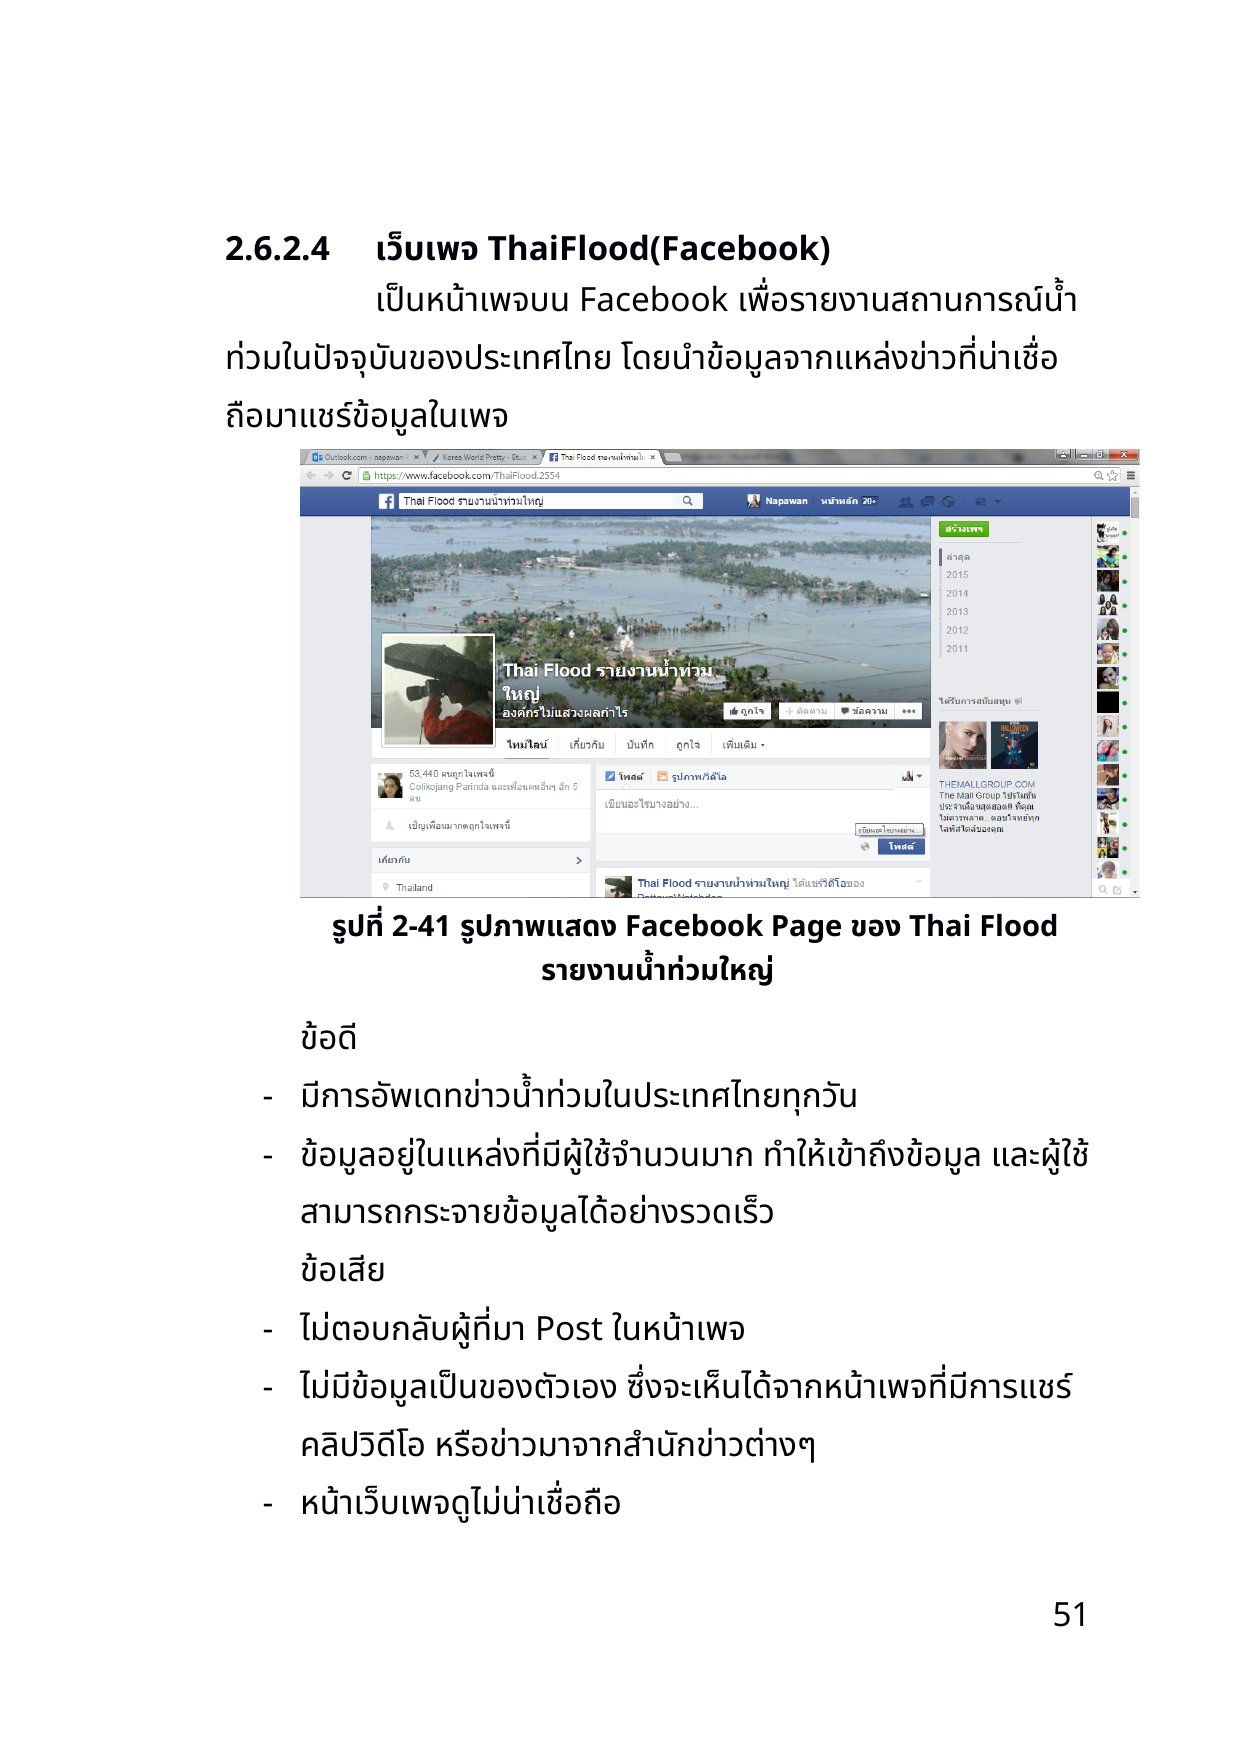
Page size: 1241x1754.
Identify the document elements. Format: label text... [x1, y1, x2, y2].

list ข้อมูลอยู่ในแหล่งที่มีผู้ใช้จำนวนมาก ทำให้เข้าถึงข้อมูล และผู้ใช้สามารถกระจายข้อมูลได้อย่างรวดเร็ว [262, 1130, 1090, 1239]
text ข้อดี [225, 1014, 1090, 1065]
list มีการอัพเดทข่าวน้ำท่วมในประเทศไทยทุกวัน [262, 1072, 1090, 1123]
picture [300, 449, 1140, 898]
list ไม่ตอบกลับผู้ที่มา Post ในหน้าเพจ [262, 1304, 1090, 1355]
text เป็นหน้าเพจบน Facebook เพื่อรายงานสถานการณ์น้ำท่วมในปัจจุบันของประเทศไทย โดยนำข้อมูลจากแหล่งข่าวที่น่าเชื่อถือมาแชร์ข้อมูลในเพจ [225, 276, 1090, 442]
subtitle เว็บเพจ ThaiFlood(Facebook) [225, 225, 1090, 276]
text รูปที่ 2-41 รูปภาพแสดง Facebook Page ของ Thai Flood รายงานน้ำท่วมใหญ่ [225, 905, 1090, 993]
list หน้าเว็บเพจดูไม่น่าเชื่อถือ [262, 1478, 1090, 1529]
list ไม่มีข้อมูลเป็นของตัวเอง ซึ่งจะเห็นได้จากหน้าเพจที่มีการแชร์คลิปวิดีโอ หรือข่าวมาจากสำนักข่าวต่างๆ [262, 1362, 1090, 1471]
text ข้อเสีย [225, 1246, 1090, 1297]
